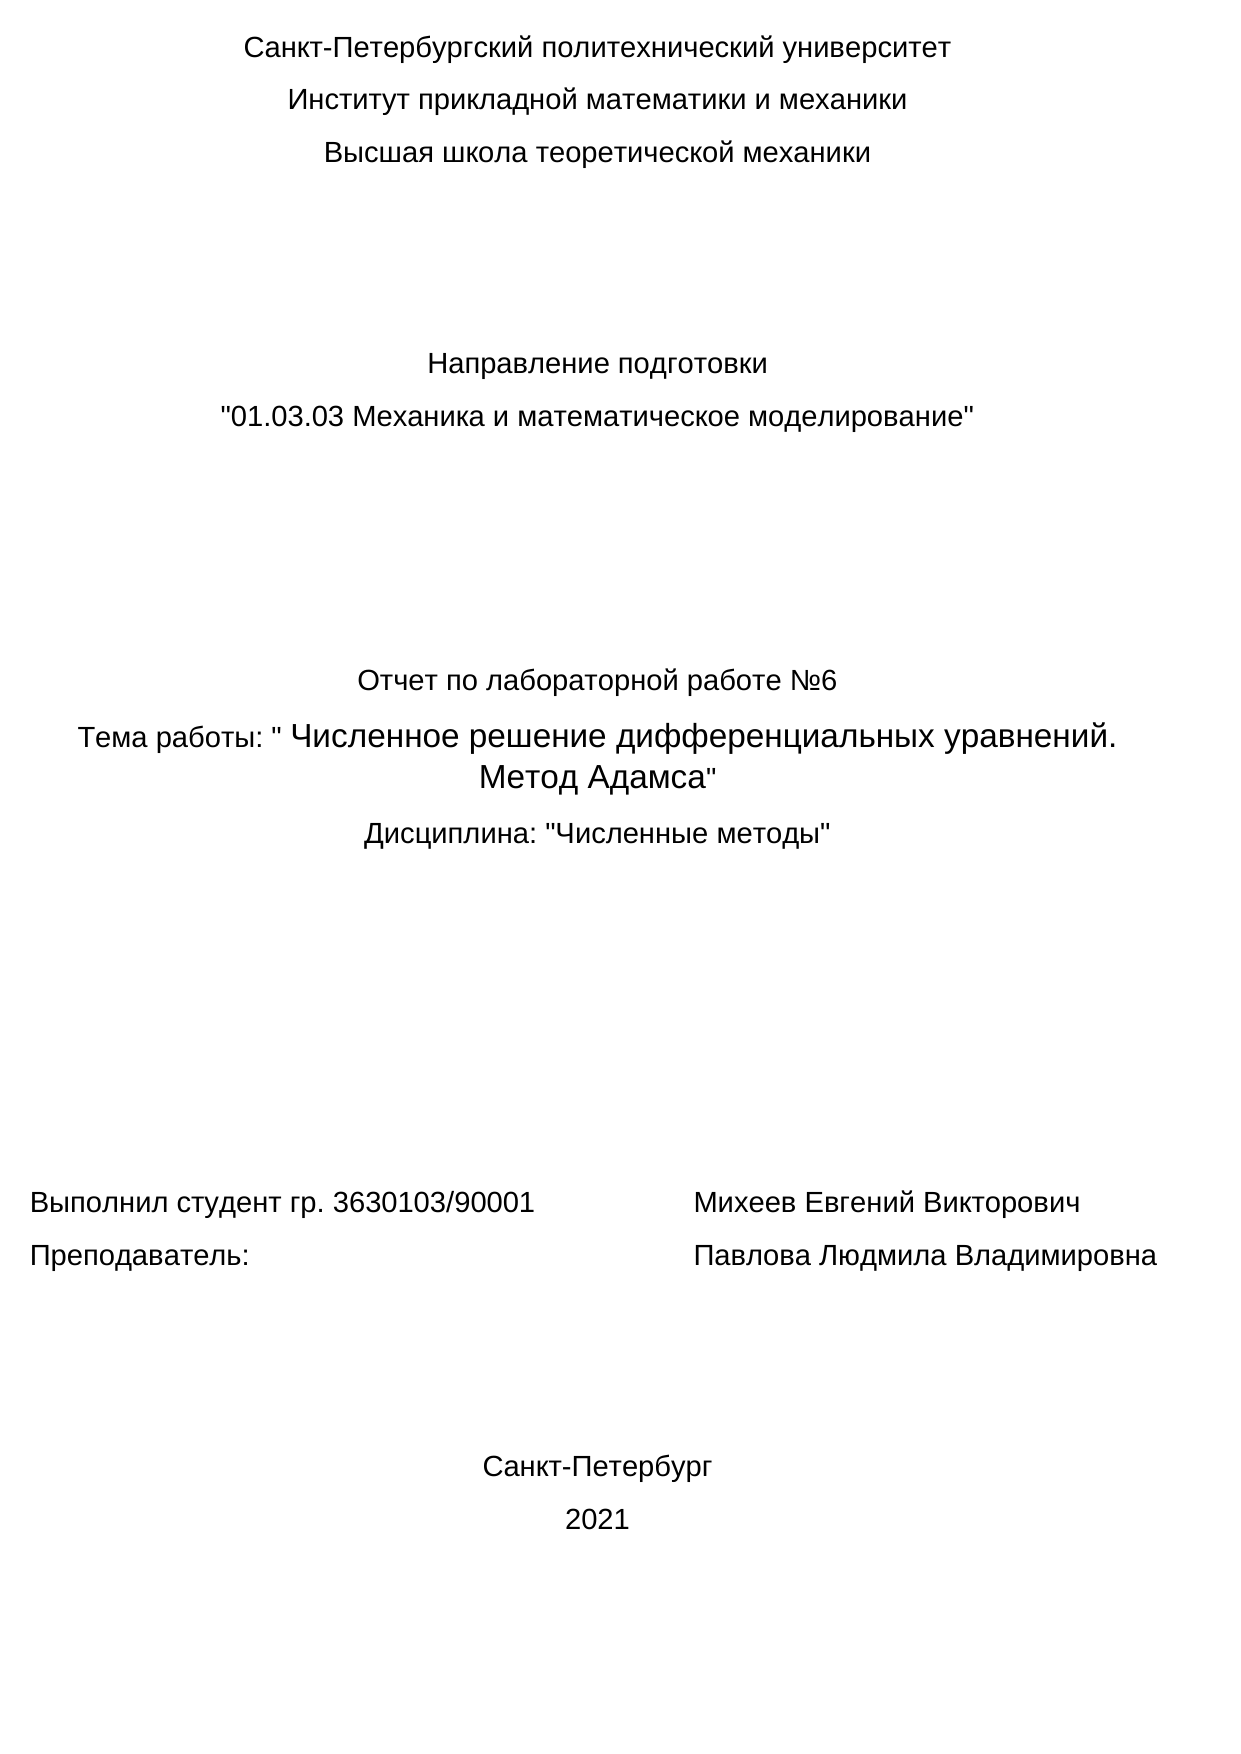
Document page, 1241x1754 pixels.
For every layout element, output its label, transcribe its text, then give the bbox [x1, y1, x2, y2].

text Высшая школа теоретической механики [29, 135, 1165, 169]
text Санкт-Петербургский политехнический университет [29, 29, 1165, 63]
text Тема работы: " Численное решение дифференциальных уравнений. Метод Адамса" [29, 716, 1165, 796]
text Институт прикладной математики и механики [29, 82, 1165, 116]
text Направление подготовки [29, 346, 1165, 380]
text Отчет по лабораторной работе №6 [29, 663, 1165, 697]
text Выполнил студент гр. 3630103/90001 Михеев Евгений Викторович [29, 1185, 1165, 1219]
text 2021 [29, 1502, 1165, 1536]
text Преподаватель: Павлова Людмила Владимировна [29, 1238, 1165, 1272]
text Дисциплина: "Численные методы" [29, 816, 1165, 849]
text "01.03.03 Механика и математическое моделирование" [29, 399, 1165, 433]
text Санкт-Петербург [29, 1449, 1165, 1483]
